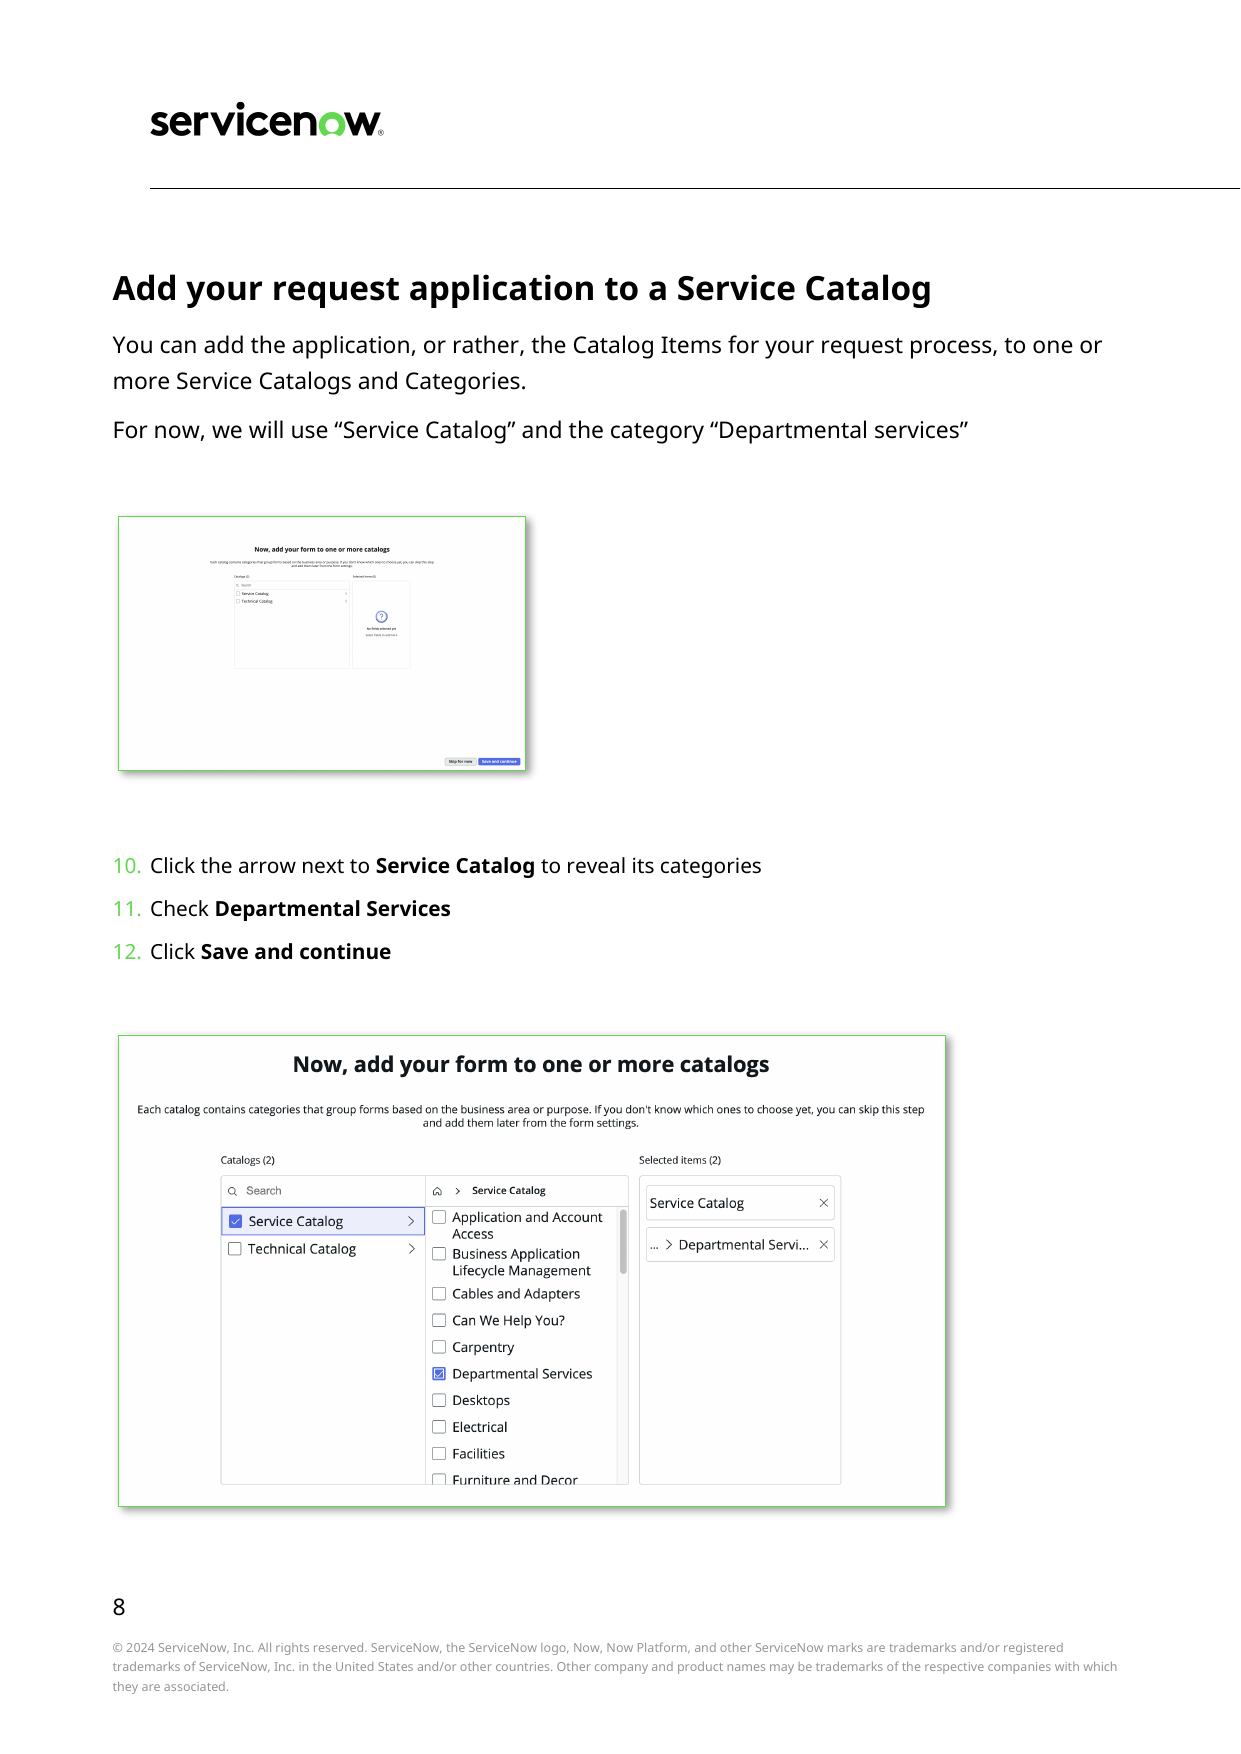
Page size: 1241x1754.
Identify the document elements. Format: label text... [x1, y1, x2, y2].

picture [119, 517, 525, 770]
text Click Save and continue [112, 937, 1128, 966]
text Check Departmental Services [112, 894, 1128, 923]
text Click the arrow next to Service Catalog to reveal its categories [112, 851, 1128, 880]
picture [119, 1036, 945, 1506]
text You can add the application, or rather, the Catalog Items for your request process, to one or more Service Catalogs and Categories. [112, 329, 1128, 396]
text For now, we will use “Service Catalog” and the category “Departmental services” [112, 414, 1128, 445]
title Add your request application to a Service Catalog [112, 264, 1128, 310]
picture [112, 40, 1241, 228]
